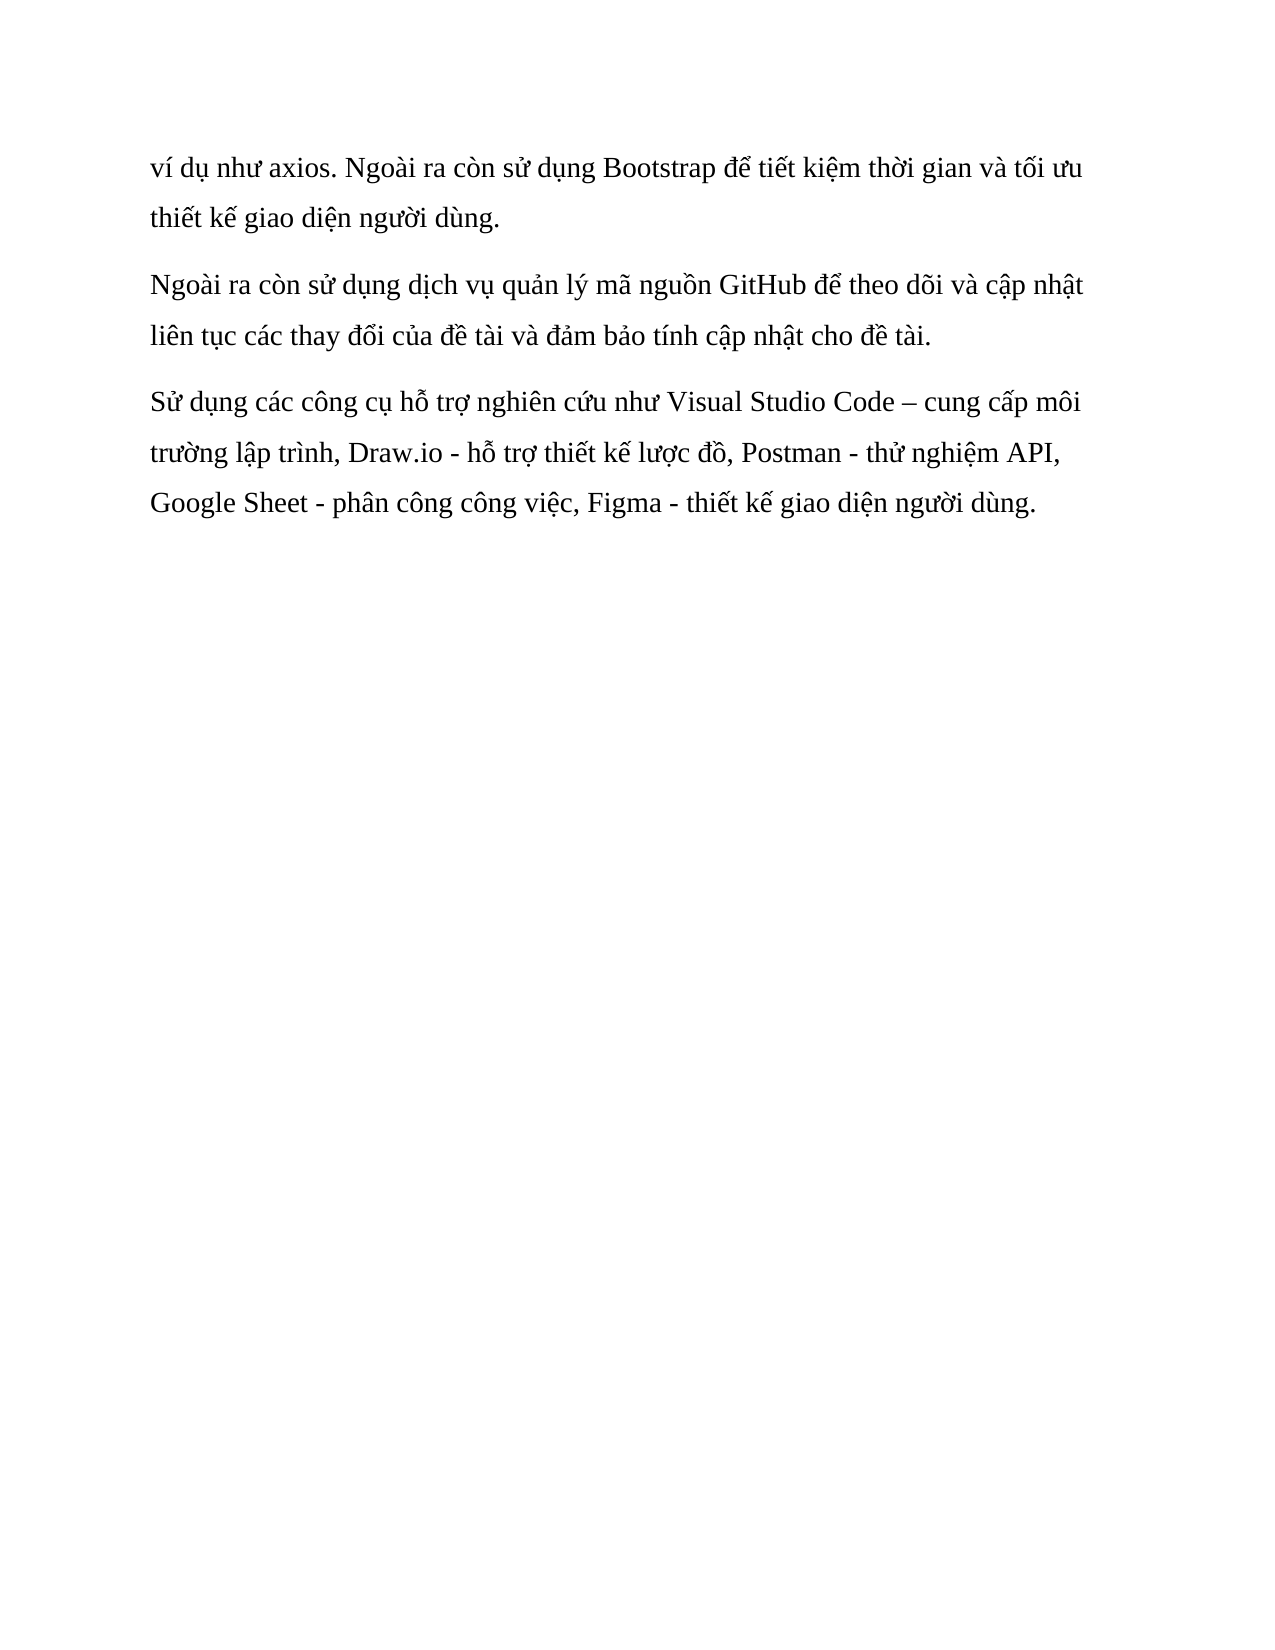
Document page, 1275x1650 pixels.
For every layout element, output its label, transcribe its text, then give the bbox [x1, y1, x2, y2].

text Sử dụng các công cụ hỗ trợ nghiên cứu như Visual Studio Code – cung cấp môi trường lập trình, Draw.io - hỗ trợ thiết kế lược đồ, Postman - thử nghiệm API, Google Sheet - phân công công việc, Figma - thiết kế giao diện người dùng. [150, 384, 1125, 519]
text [150, 150, 1125, 234]
text Ngoài ra còn sử dụng dịch vụ quản lý mã nguồn GitHub để theo dõi và cập nhật liên tục các thay đổi của đề tài và đảm bảo tính cập nhật cho đề tài. [150, 267, 1125, 351]
